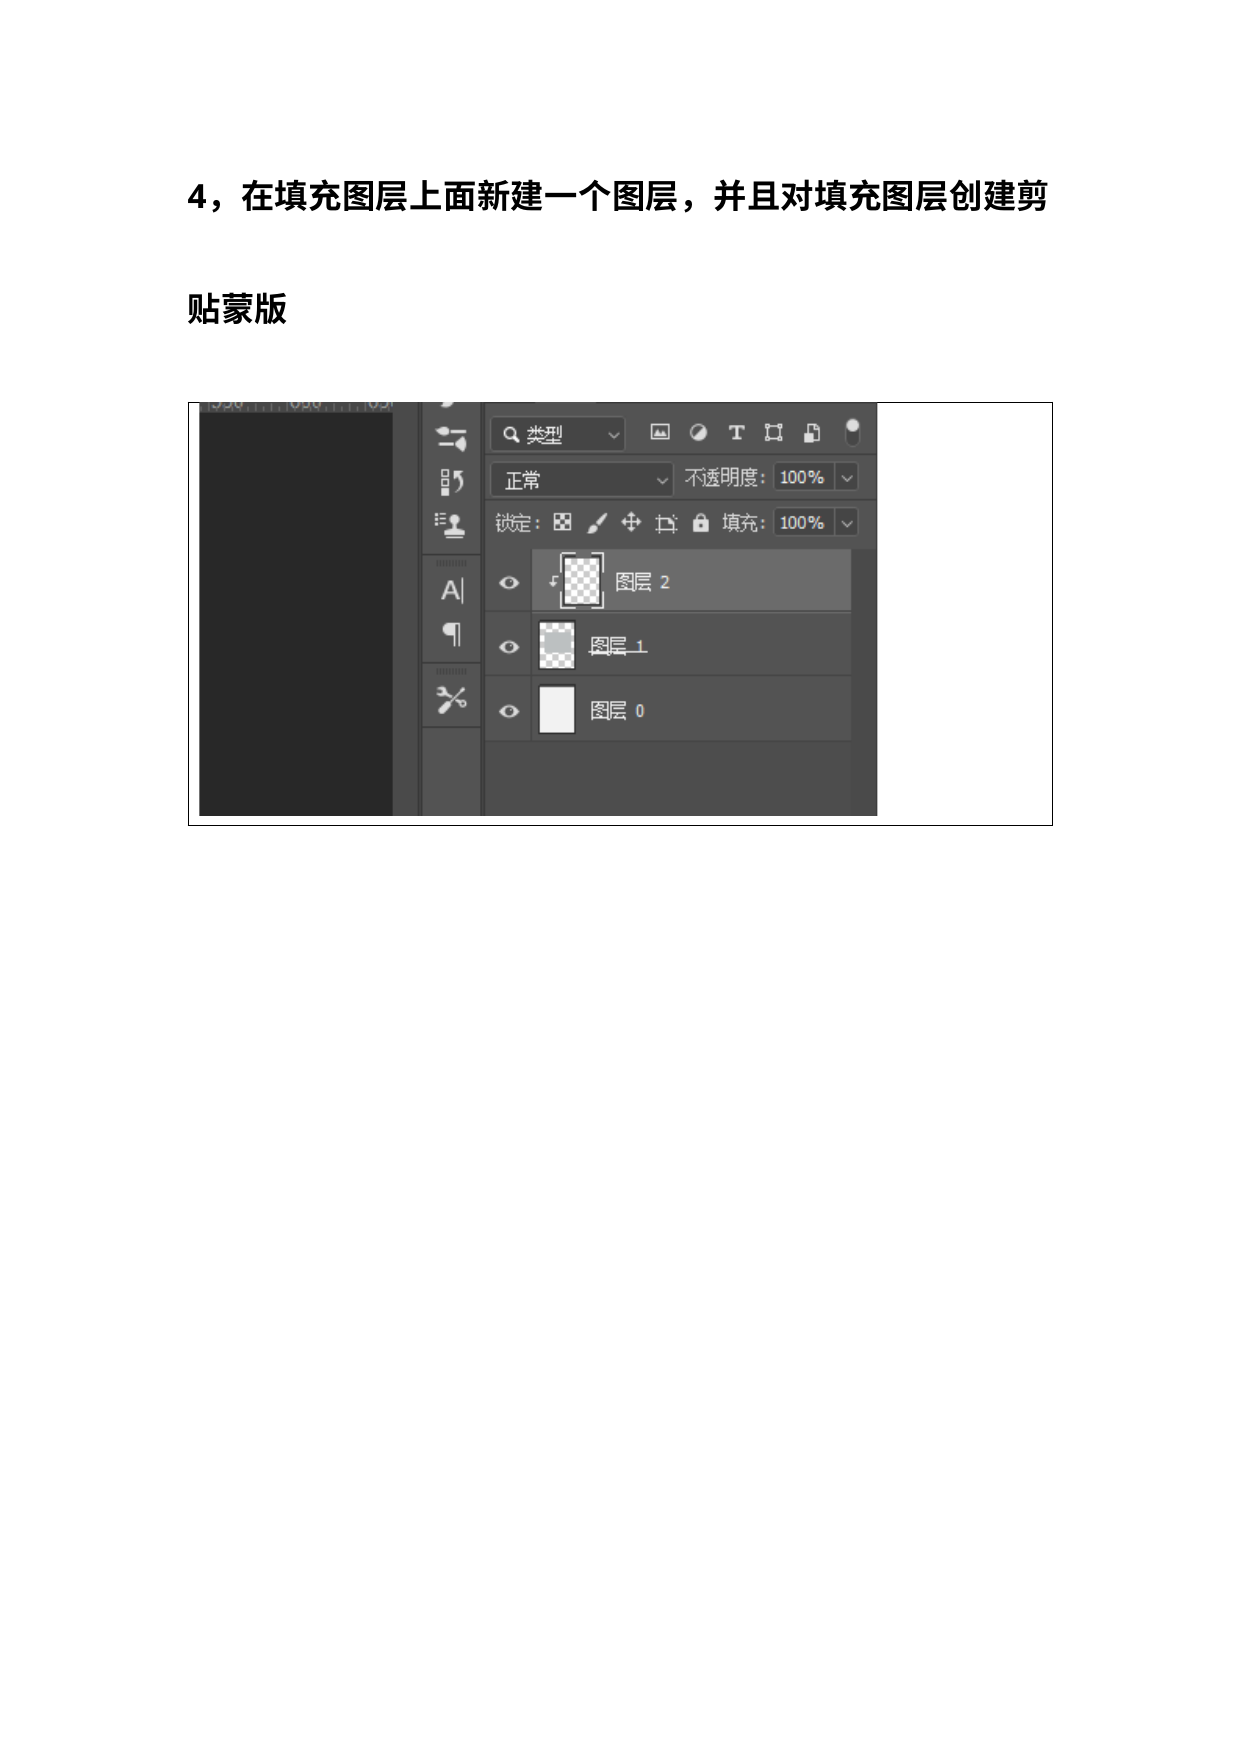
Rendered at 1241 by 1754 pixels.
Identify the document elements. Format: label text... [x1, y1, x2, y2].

subtitle 4，在填充图层上面新建一个图层，并且对填充图层创建剪贴蒙版 [187, 162, 1053, 339]
picture [199, 402, 878, 816]
table_header [189, 403, 1052, 825]
